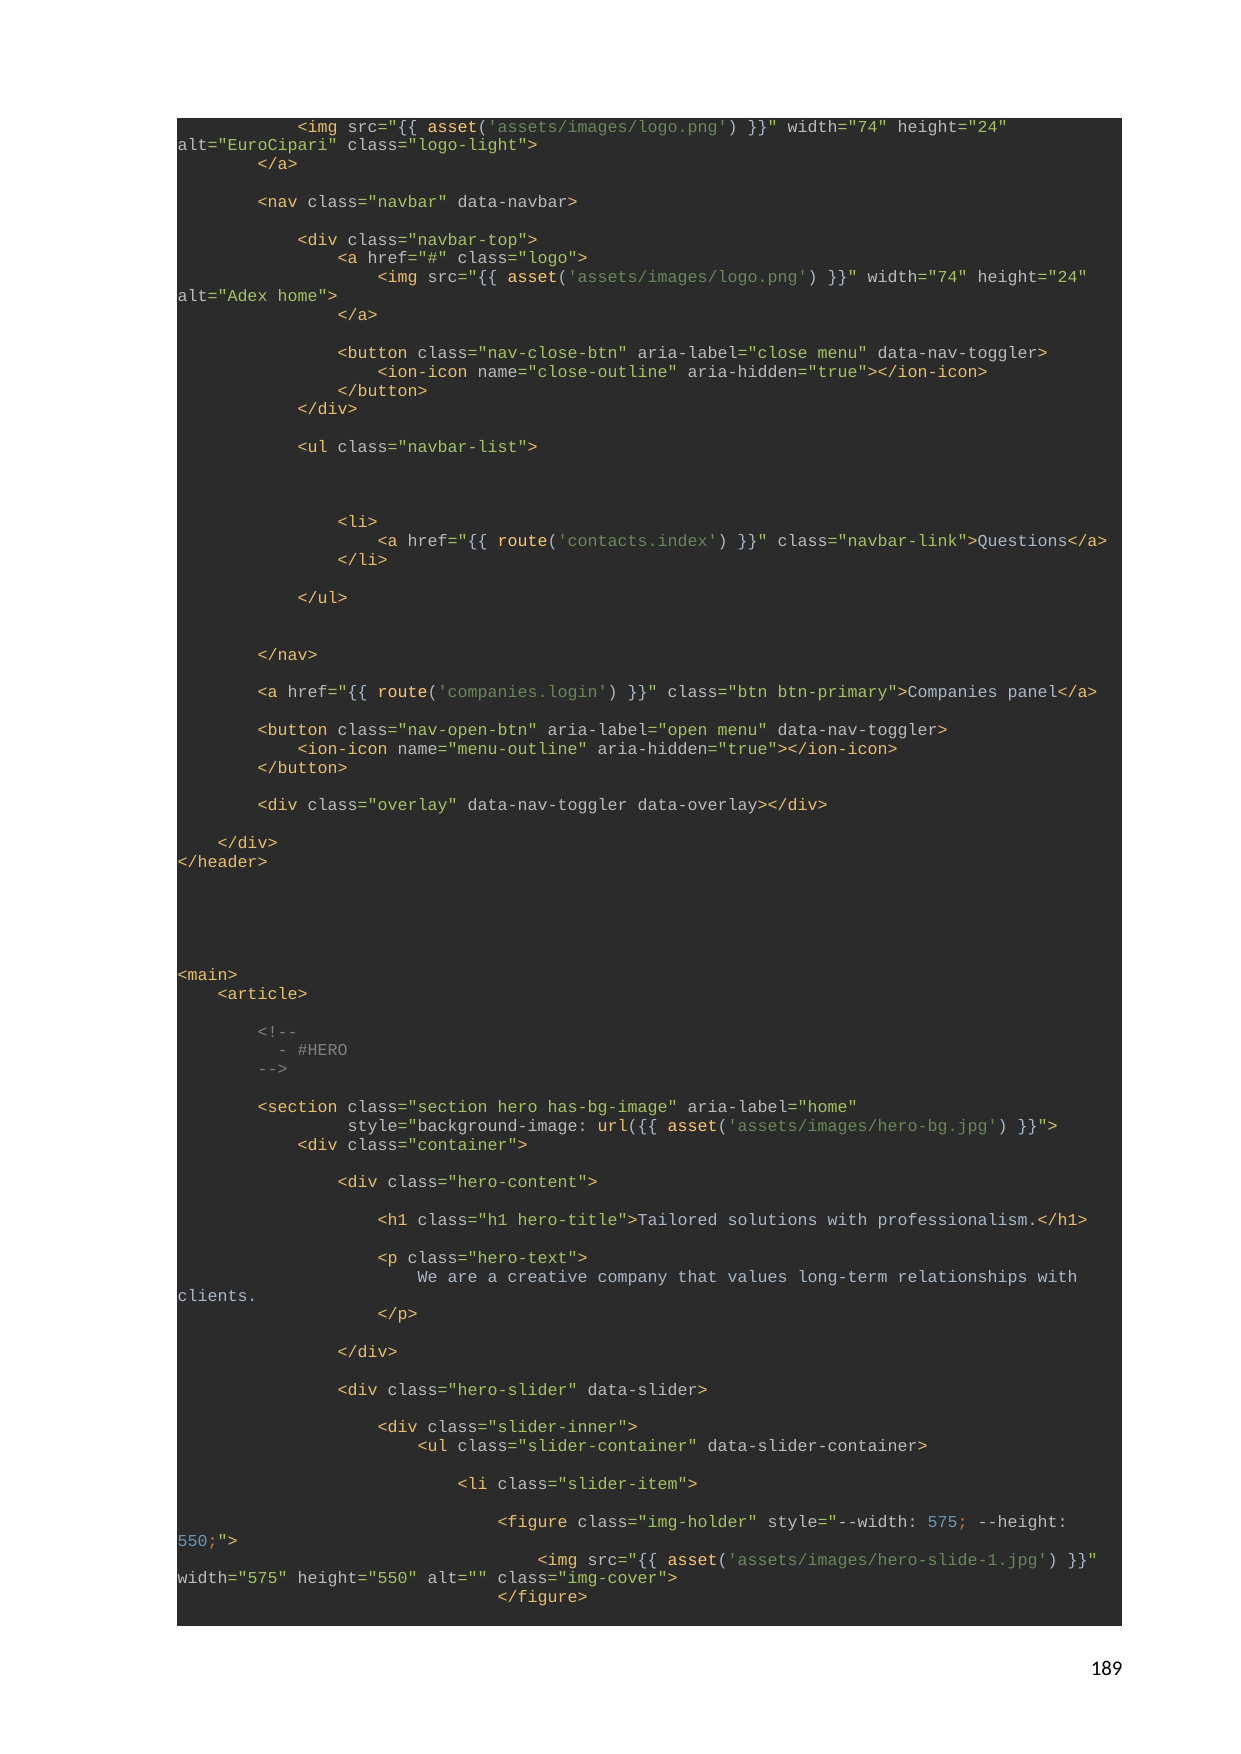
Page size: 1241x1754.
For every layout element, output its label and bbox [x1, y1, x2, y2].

text [177, 118, 1122, 1626]
